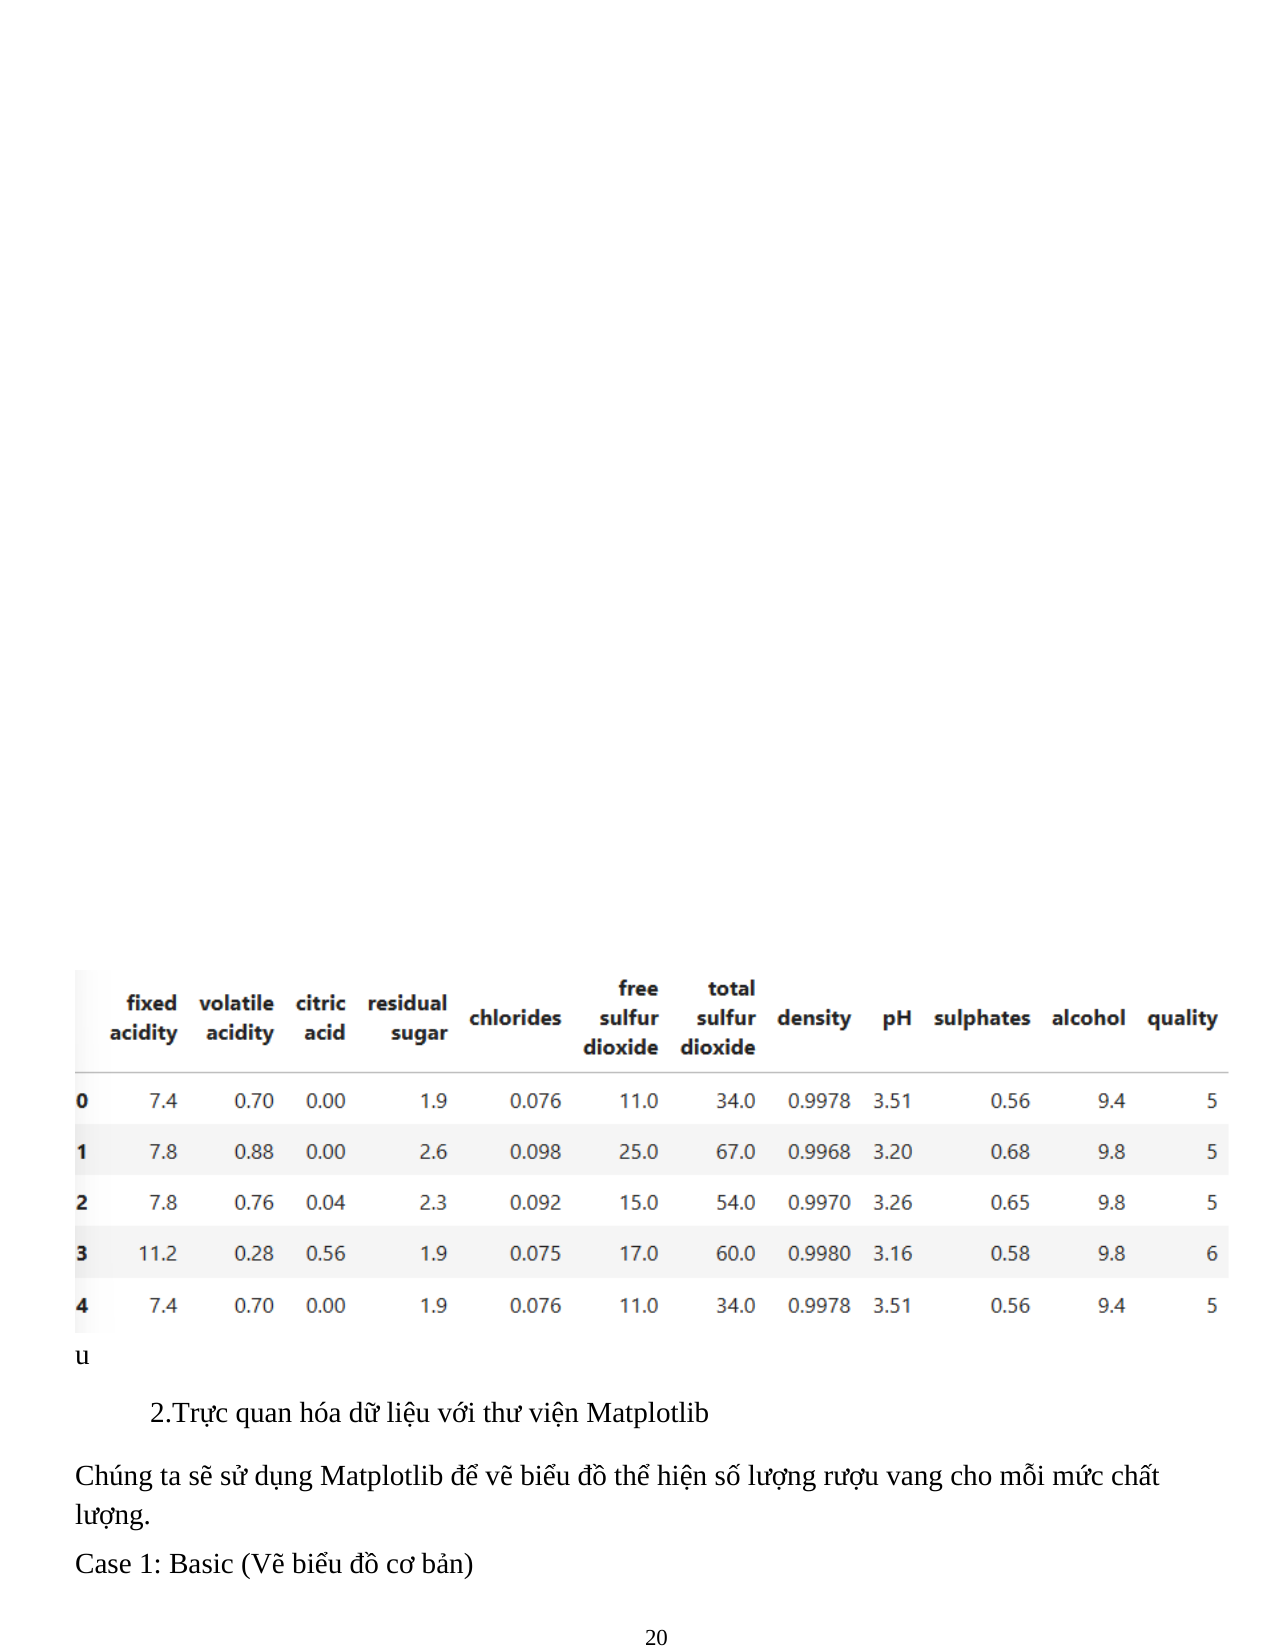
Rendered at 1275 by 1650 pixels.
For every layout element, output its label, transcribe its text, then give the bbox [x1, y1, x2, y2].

picture [75, 970, 1238, 1333]
text Chúng ta sẽ sử dụng Matplotlib để vẽ biểu đồ thể hiện số lượng rượu vang cho mỗi mức chất lượng. [75, 1458, 1237, 1530]
text Case 1: Basic (Vẽ biểu đồ cơ bản) [75, 1546, 1237, 1579]
text u [75, 1333, 1237, 1371]
subtitle 2.Trực quan hóa dữ liệu với thư viện Matplotlib [75, 1395, 1237, 1428]
